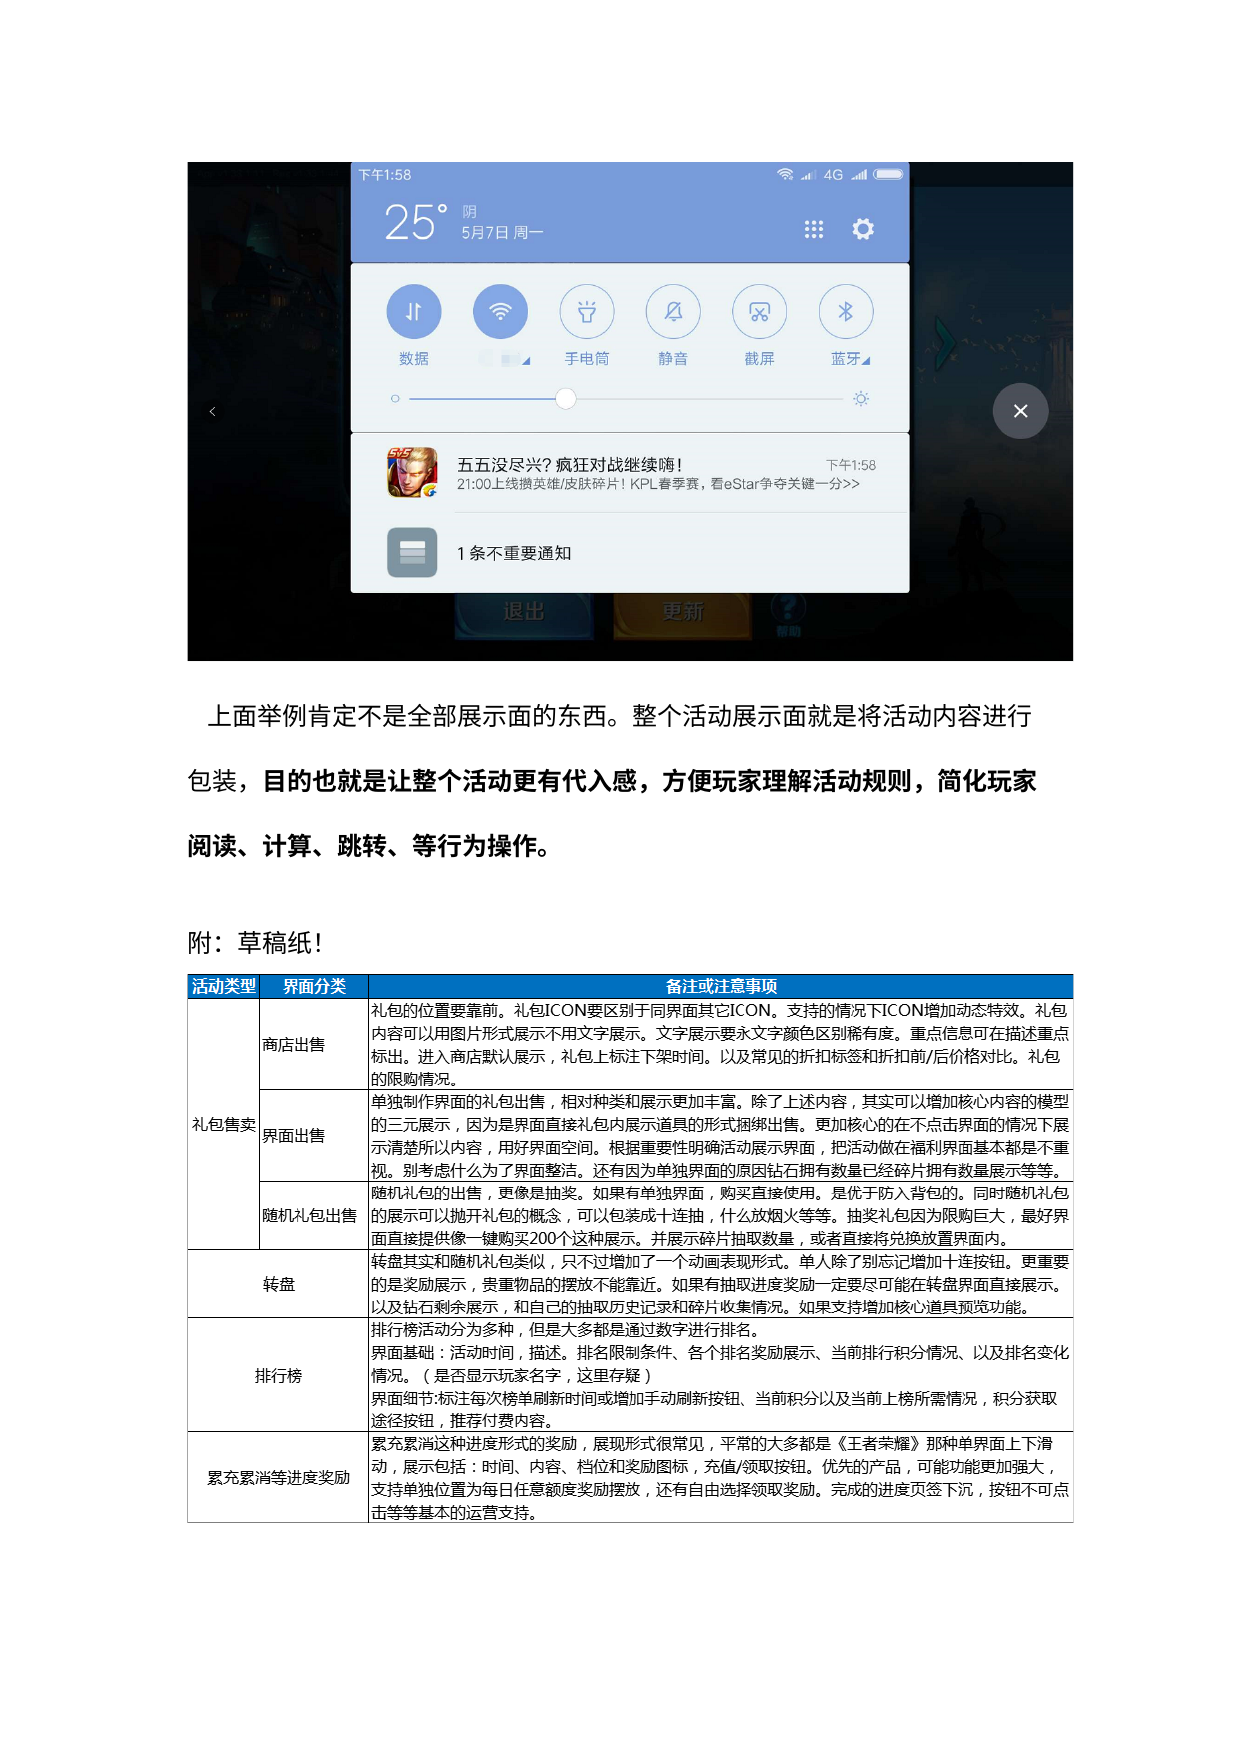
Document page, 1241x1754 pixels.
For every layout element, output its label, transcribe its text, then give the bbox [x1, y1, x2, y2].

text 附：草稿纸！ [187, 909, 1053, 974]
picture [187, 162, 1074, 662]
text 上面举例肯定不是全部展示面的东西。整个活动展示面就是将活动内容进行包装，目的也就是让整个活动更有代入感，方便玩家理解活动规则，简化玩家阅读、计算、跳转、等行为操作。 [187, 682, 1053, 877]
picture [187, 974, 1074, 1523]
